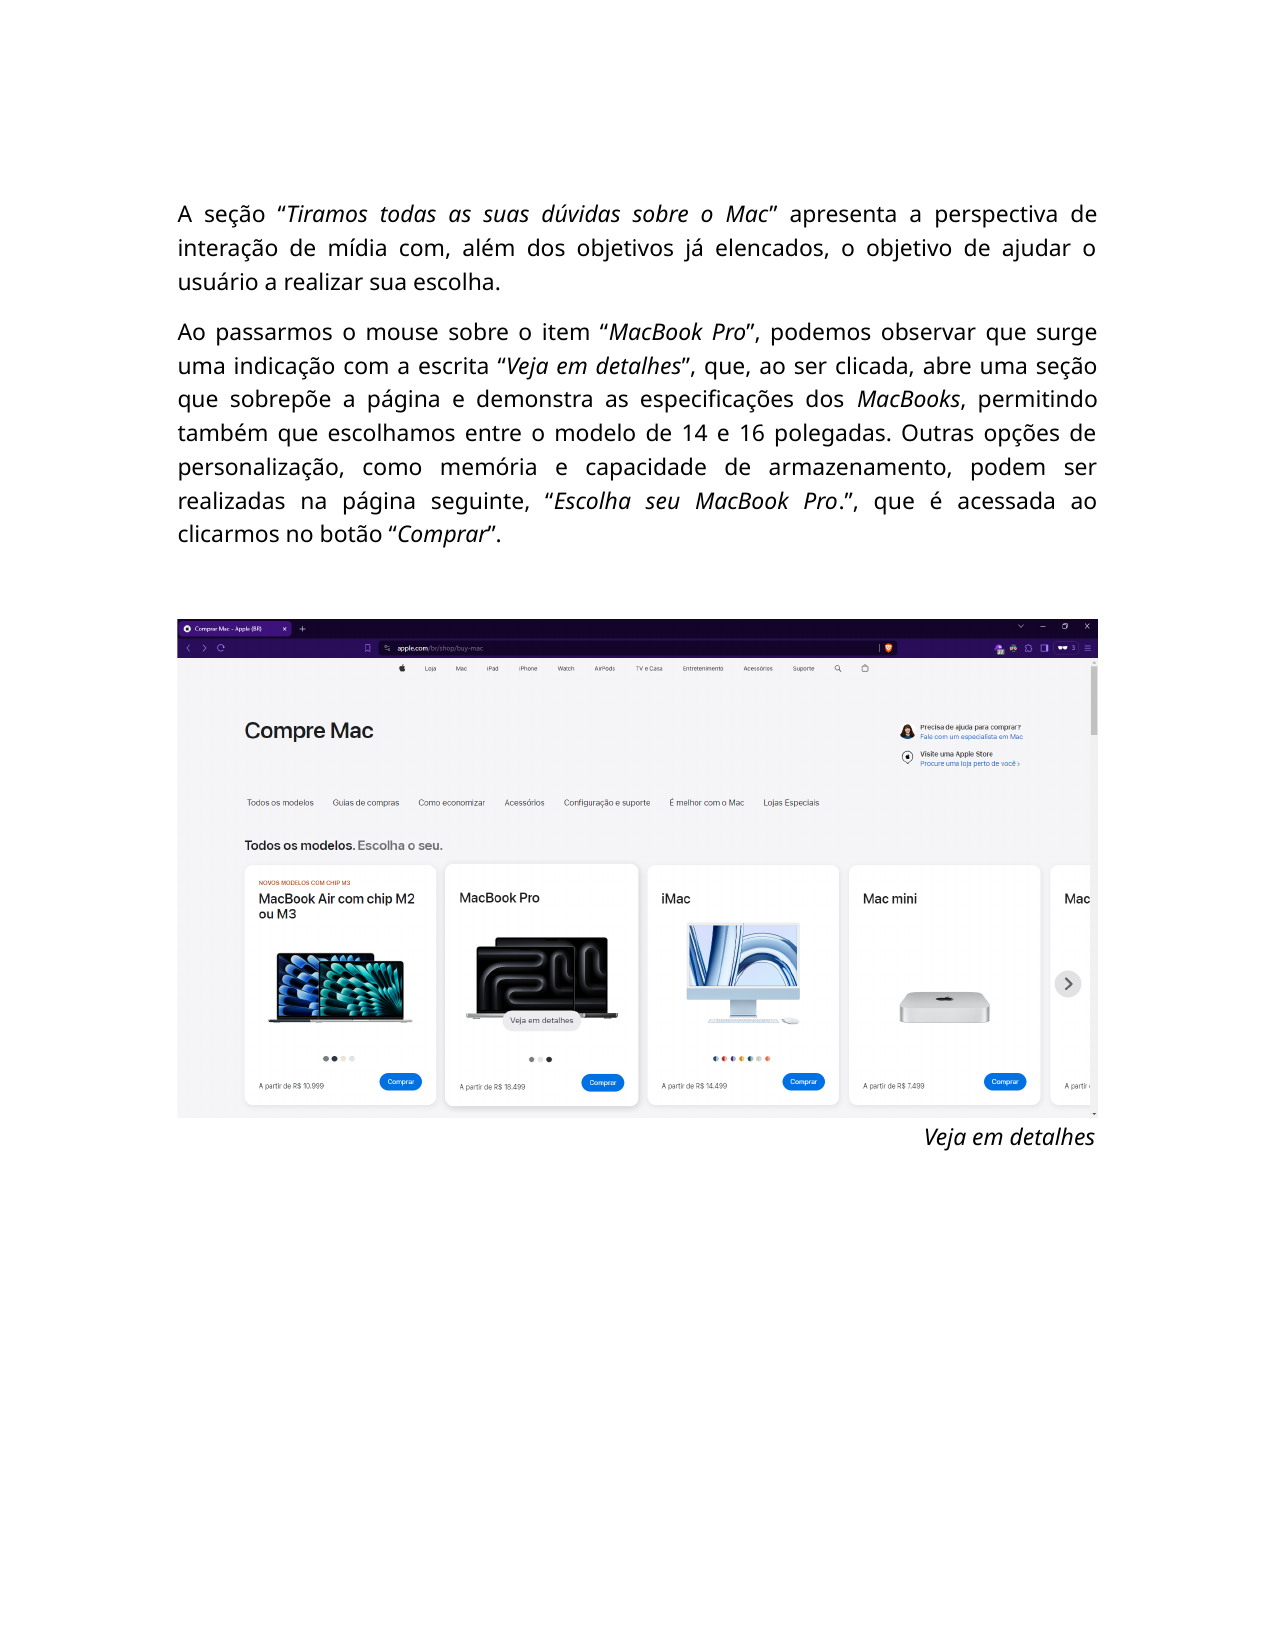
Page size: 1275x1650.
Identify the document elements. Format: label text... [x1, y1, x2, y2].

picture [177, 619, 1098, 1118]
text Ao passarmos o mouse sobre o item “MacBook Pro”, podemos observar que surge uma indicação com a escrita “Veja em detalhes”, que, ao ser clicada, abre uma seção que sobrepõe a página e demonstra as especificações dos MacBooks, permitindo também que escolhamos entre o modelo de 14 e 16 polegadas. Outras opções de personalização, como memória e capacidade de armazenamento, podem ser realizadas na página seguinte, “Escolha seu MacBook Pro.”, que é acessada ao clicarmos no botão “Comprar”. [177, 316, 1098, 550]
text Veja em detalhes [177, 1118, 1098, 1152]
text A seção “Tiramos todas as suas dúvidas sobre o Mac” apresenta a perspectiva de interação de mídia com, além dos objetivos já elencados, o objetivo de ajudar o usuário a realizar sua escolha. [177, 198, 1098, 297]
